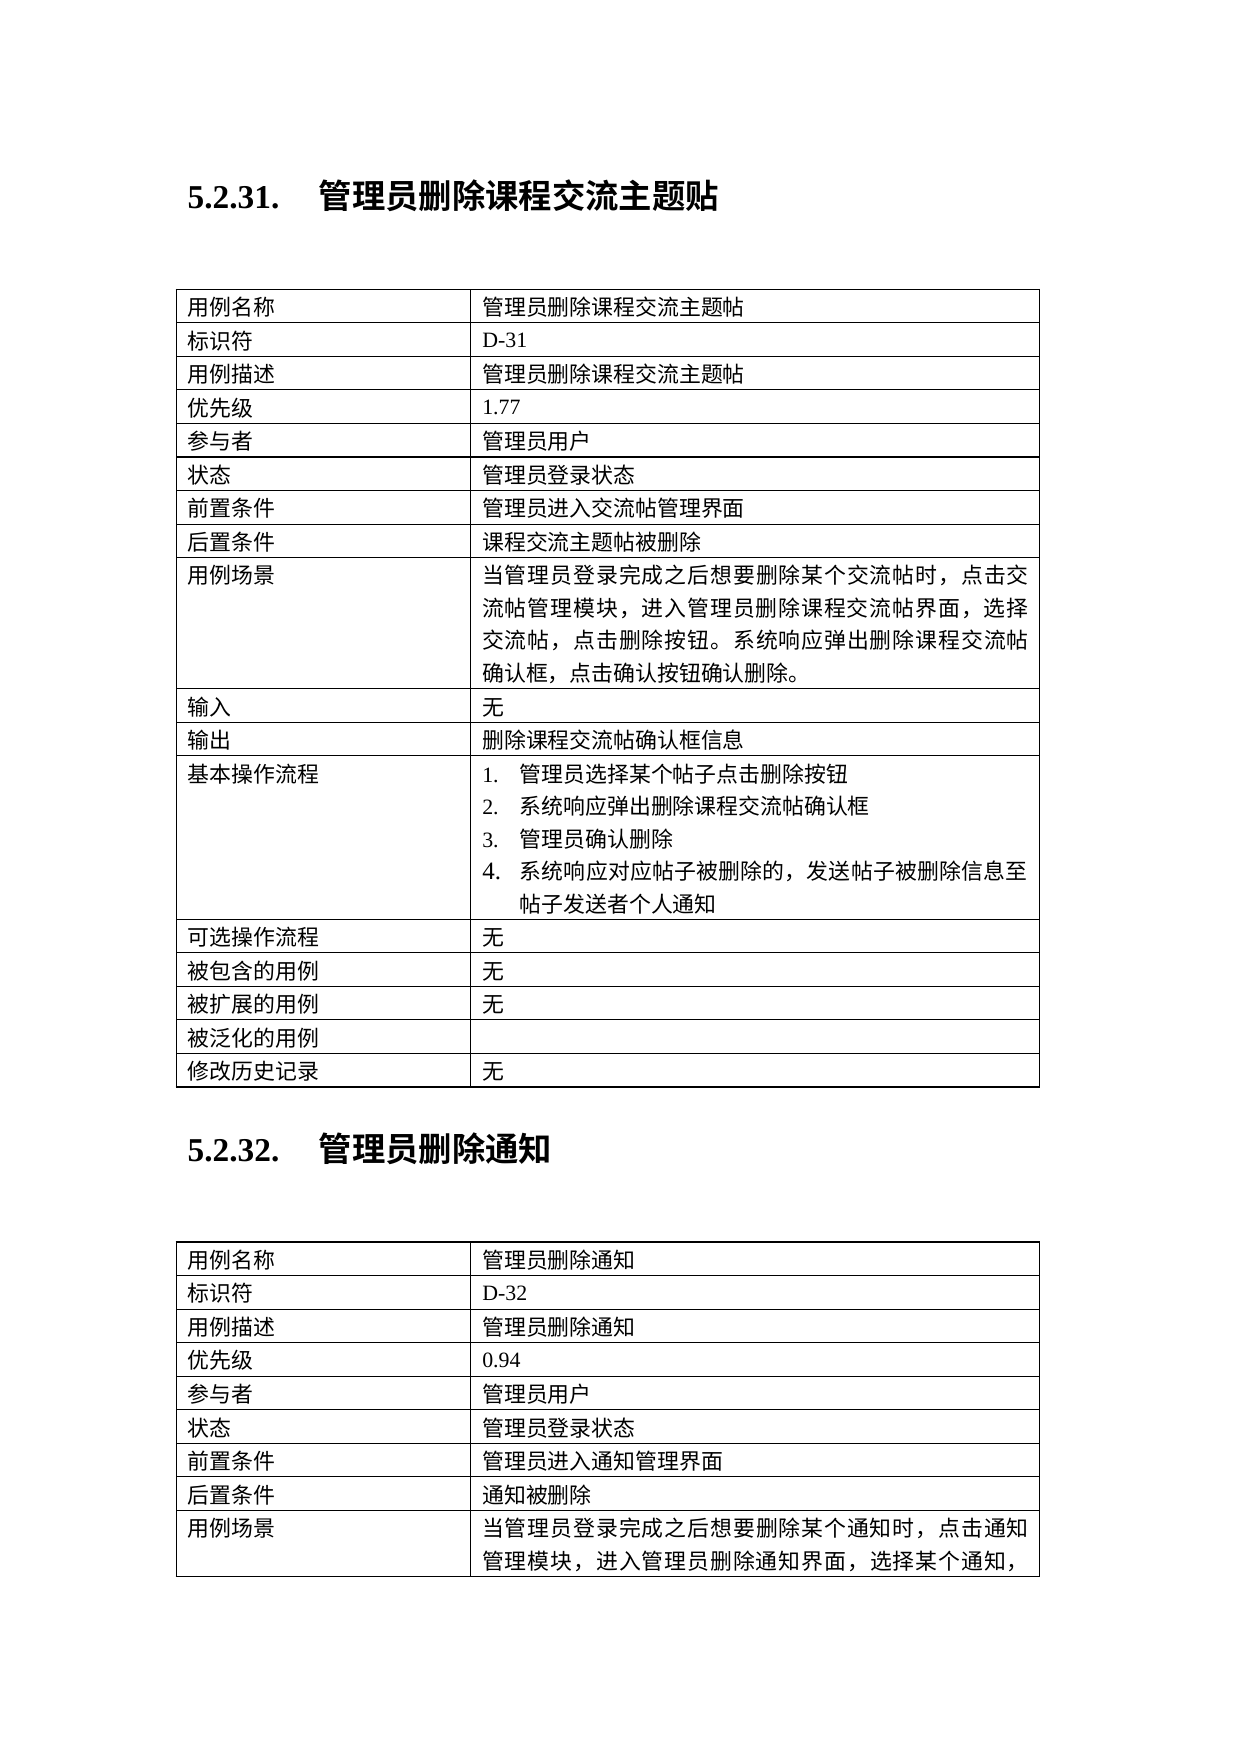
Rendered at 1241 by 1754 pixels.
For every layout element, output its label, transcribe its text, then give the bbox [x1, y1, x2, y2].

table_cell 优先级 [177, 1343, 470, 1376]
table_header 管理员删除课程交流主题帖 [471, 290, 1039, 322]
table_cell 当管理员登录完成之后想要删除某个交流帖时，点击交流帖管理模块，进入管理员删除课程交流帖界面，选择交流帖，点击删除按钮。系统响应弹出删除课程交流帖确认框，点击确认按钮确认删除。 [471, 558, 1039, 688]
table_cell 被扩展的用例 [177, 987, 470, 1019]
table_cell 删除课程交流帖确认框信息 [471, 723, 1039, 755]
subtitle 管理员删除课程交流主题贴 [187, 162, 1053, 227]
table_cell 前置条件 [177, 491, 470, 523]
subtitle 管理员删除通知 [187, 1114, 1053, 1179]
table_cell 输出 [177, 723, 470, 755]
table_cell 参与者 [177, 1377, 470, 1409]
table_cell 无 [471, 920, 1039, 952]
table_header 管理员删除通知 [471, 1243, 1039, 1275]
table_cell 状态 [177, 458, 470, 490]
table_cell 状态 [177, 1410, 470, 1443]
table_cell D-32 [471, 1276, 1039, 1308]
table_cell 通知被删除 [471, 1477, 1039, 1510]
table_cell 0.94 [471, 1343, 1039, 1376]
table_cell [471, 1020, 1039, 1053]
table_cell 用例场景 [177, 1511, 470, 1576]
table_cell D-31 [471, 323, 1039, 356]
table_cell 1.77 [471, 390, 1039, 423]
table_cell 管理员删除通知 [471, 1310, 1039, 1342]
table_cell 无 [471, 1054, 1039, 1086]
table_header 用例名称 [177, 290, 470, 322]
table_cell 后置条件 [177, 525, 470, 557]
table_cell 无 [471, 987, 1039, 1019]
table_cell 标识符 [177, 1276, 470, 1308]
table_cell 管理员用户 [471, 1377, 1039, 1409]
table_cell 输入 [177, 689, 470, 722]
table_cell 优先级 [177, 390, 470, 423]
table_cell 修改历史记录 [177, 1054, 470, 1086]
table_cell 管理员进入通知管理界面 [471, 1444, 1039, 1476]
table_cell 管理员选择某个帖子点击删除按钮 系统响应弹出删除课程交流帖确认框 管理员确认删除 系统响应对应帖子被删除的，发送帖子被删除信息至帖子发送者个人通知 [471, 756, 1039, 919]
table_cell 被泛化的用例 [177, 1020, 470, 1053]
table_cell 用例描述 [177, 1310, 470, 1342]
table_cell 管理员登录状态 [471, 1410, 1039, 1443]
table_cell 标识符 [177, 323, 470, 356]
table_cell 课程交流主题帖被删除 [471, 525, 1039, 557]
table_cell 管理员进入交流帖管理界面 [471, 491, 1039, 523]
table_cell 被包含的用例 [177, 953, 470, 986]
table_cell 管理员删除课程交流主题帖 [471, 357, 1039, 389]
table_cell 管理员登录状态 [471, 458, 1039, 490]
table_cell 用例描述 [177, 357, 470, 389]
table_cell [471, 1511, 1039, 1576]
table_cell 用例场景 [177, 558, 470, 688]
table_cell 参与者 [177, 424, 470, 456]
table_header 用例名称 [177, 1243, 470, 1275]
table_cell 基本操作流程 [177, 756, 470, 919]
table_cell 前置条件 [177, 1444, 470, 1476]
table_cell 管理员用户 [471, 424, 1039, 456]
table_cell 无 [471, 689, 1039, 722]
table_cell 无 [471, 953, 1039, 986]
table_cell 可选操作流程 [177, 920, 470, 952]
table_cell 后置条件 [177, 1477, 470, 1510]
